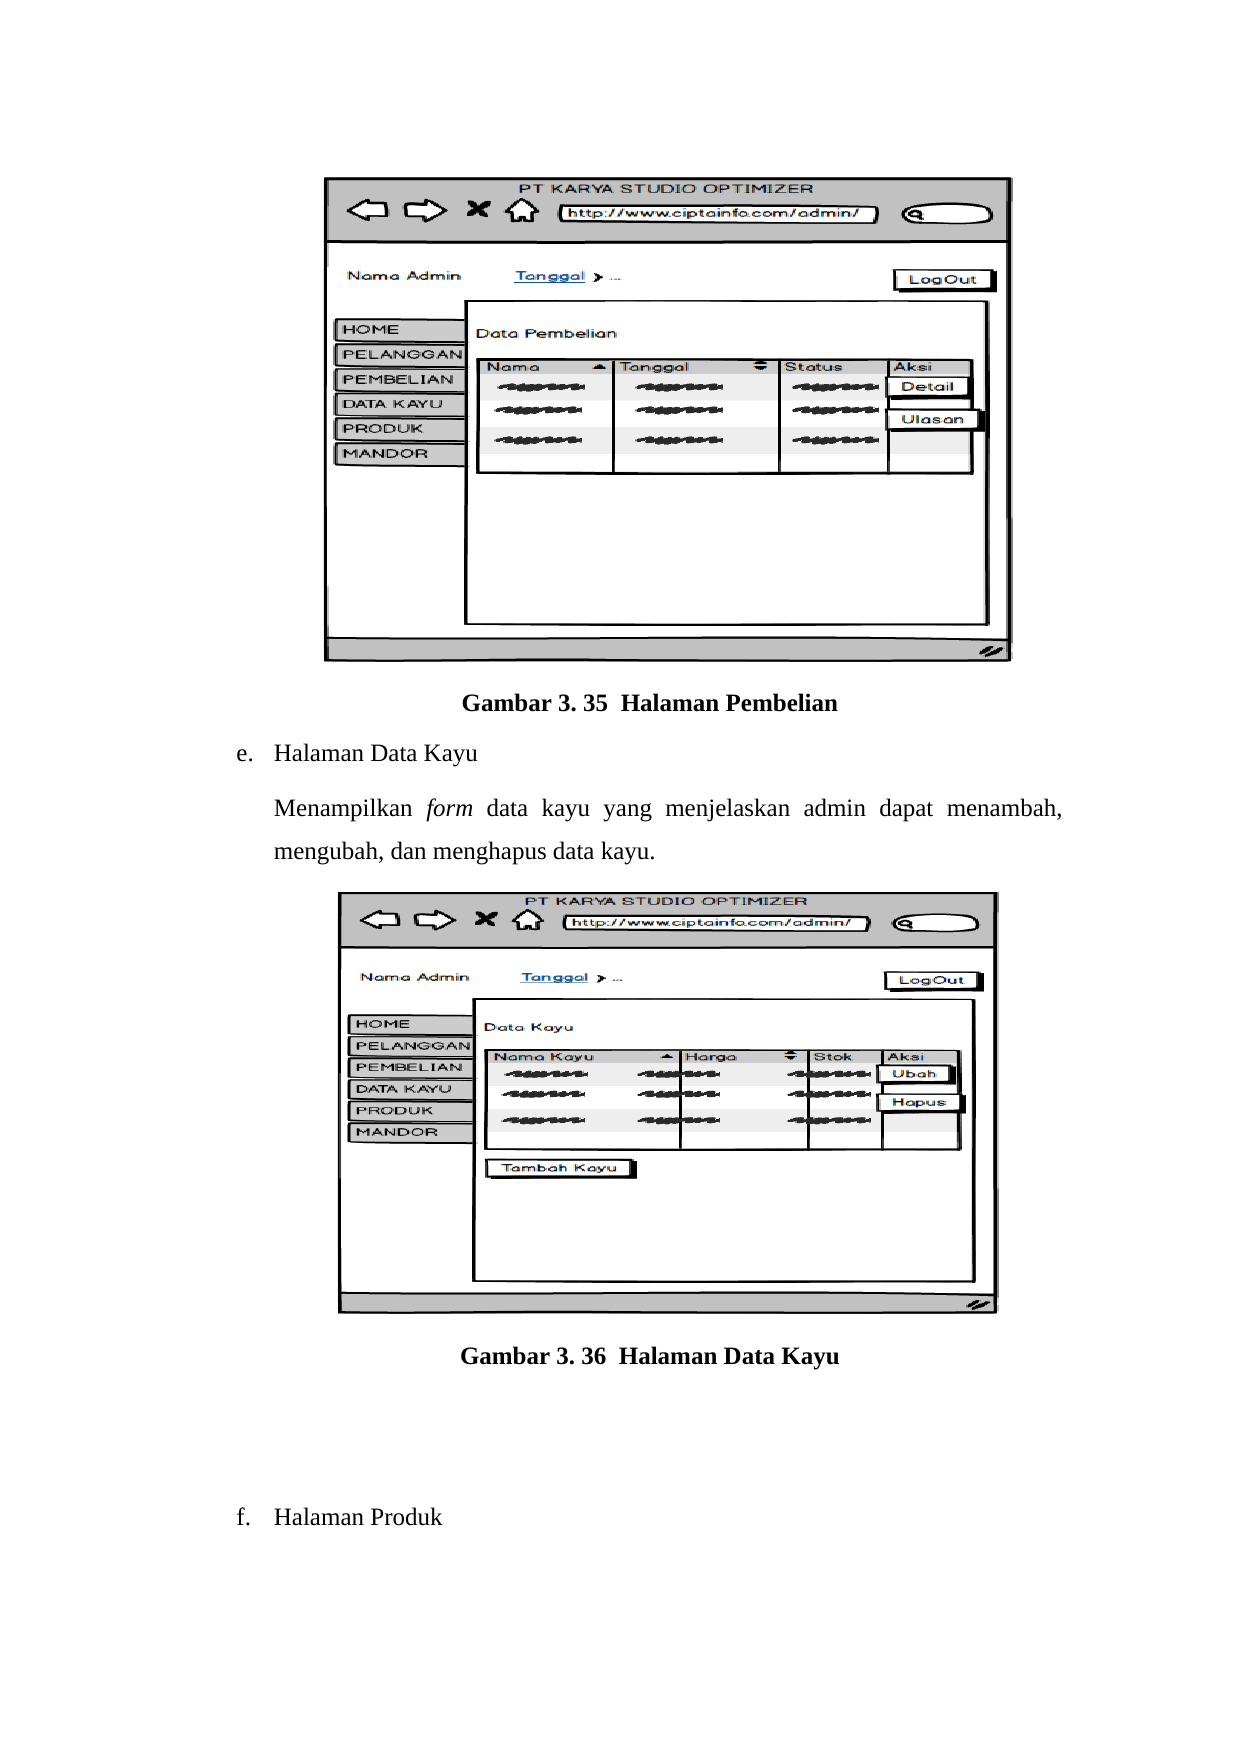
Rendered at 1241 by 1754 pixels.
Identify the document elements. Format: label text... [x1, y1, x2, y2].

text Gambar 3. 36 Halaman Data Kayu [236, 1341, 1063, 1369]
picture [337, 892, 999, 1314]
text Gambar 3. 35 Halaman Pembelian [236, 688, 1063, 717]
picture [323, 177, 1013, 662]
text Menampilkan form data kayu yang menjelaskan admin dapat menambah, mengubah, dan menghapus data kayu. [274, 793, 1063, 865]
list Halaman Produk [236, 1502, 1063, 1530]
list Halaman Data Kayu [236, 738, 1063, 766]
